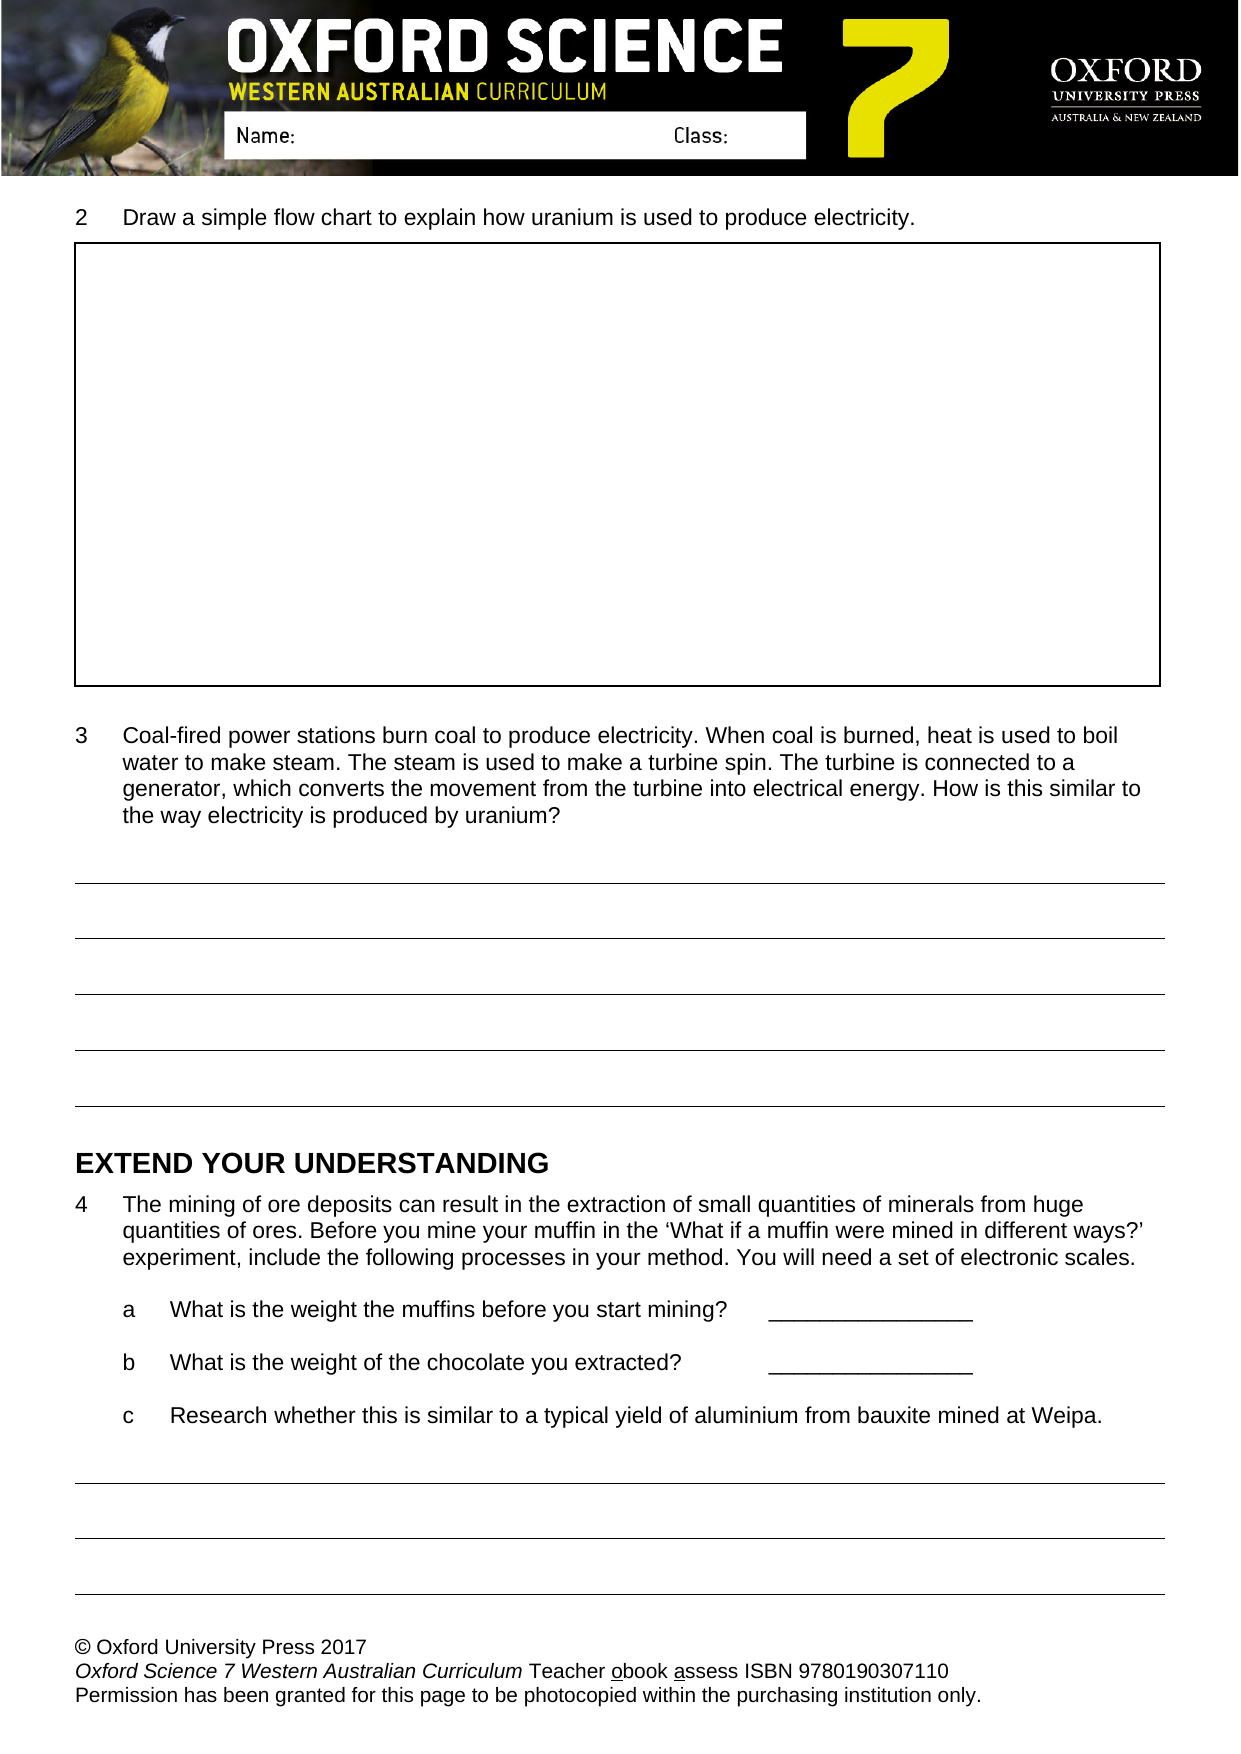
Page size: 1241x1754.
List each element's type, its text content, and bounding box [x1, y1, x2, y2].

picture [0, 0, 1238, 175]
list 3 Coal-fired power stations burn coal to produce electricity. When coal is burned, heat is used to boil water to make steam. The steam is used to make a turbine spin. The turbine is connected to a generator, which converts the movement from the turbine into electrical energy. How is this similar to the way electricity is produced by uranium? [75, 722, 1165, 828]
list 2 Draw a simple flow chart to explain how uranium is used to produce electricity. [75, 204, 1165, 230]
text EXTEND YOUR UNDERSTANDING [75, 1146, 1165, 1179]
list a What is the weight the muffins before you start mining? ________________ [122, 1296, 1165, 1322]
list c Research whether this is similar to a typical yield of aluminium from bauxite mined at Weipa. [122, 1402, 1165, 1428]
list 4 The mining of ore deposits can result in the extraction of small quantities of minerals from huge quantities of ores. Before you mine your muffin in the ‘What if a muffin were mined in different ways?’ experiment, include the following processes in your method. You will need a set of electronic scales. [75, 1191, 1165, 1270]
list b What is the weight of the chocolate you extracted? ________________ [122, 1349, 1165, 1375]
